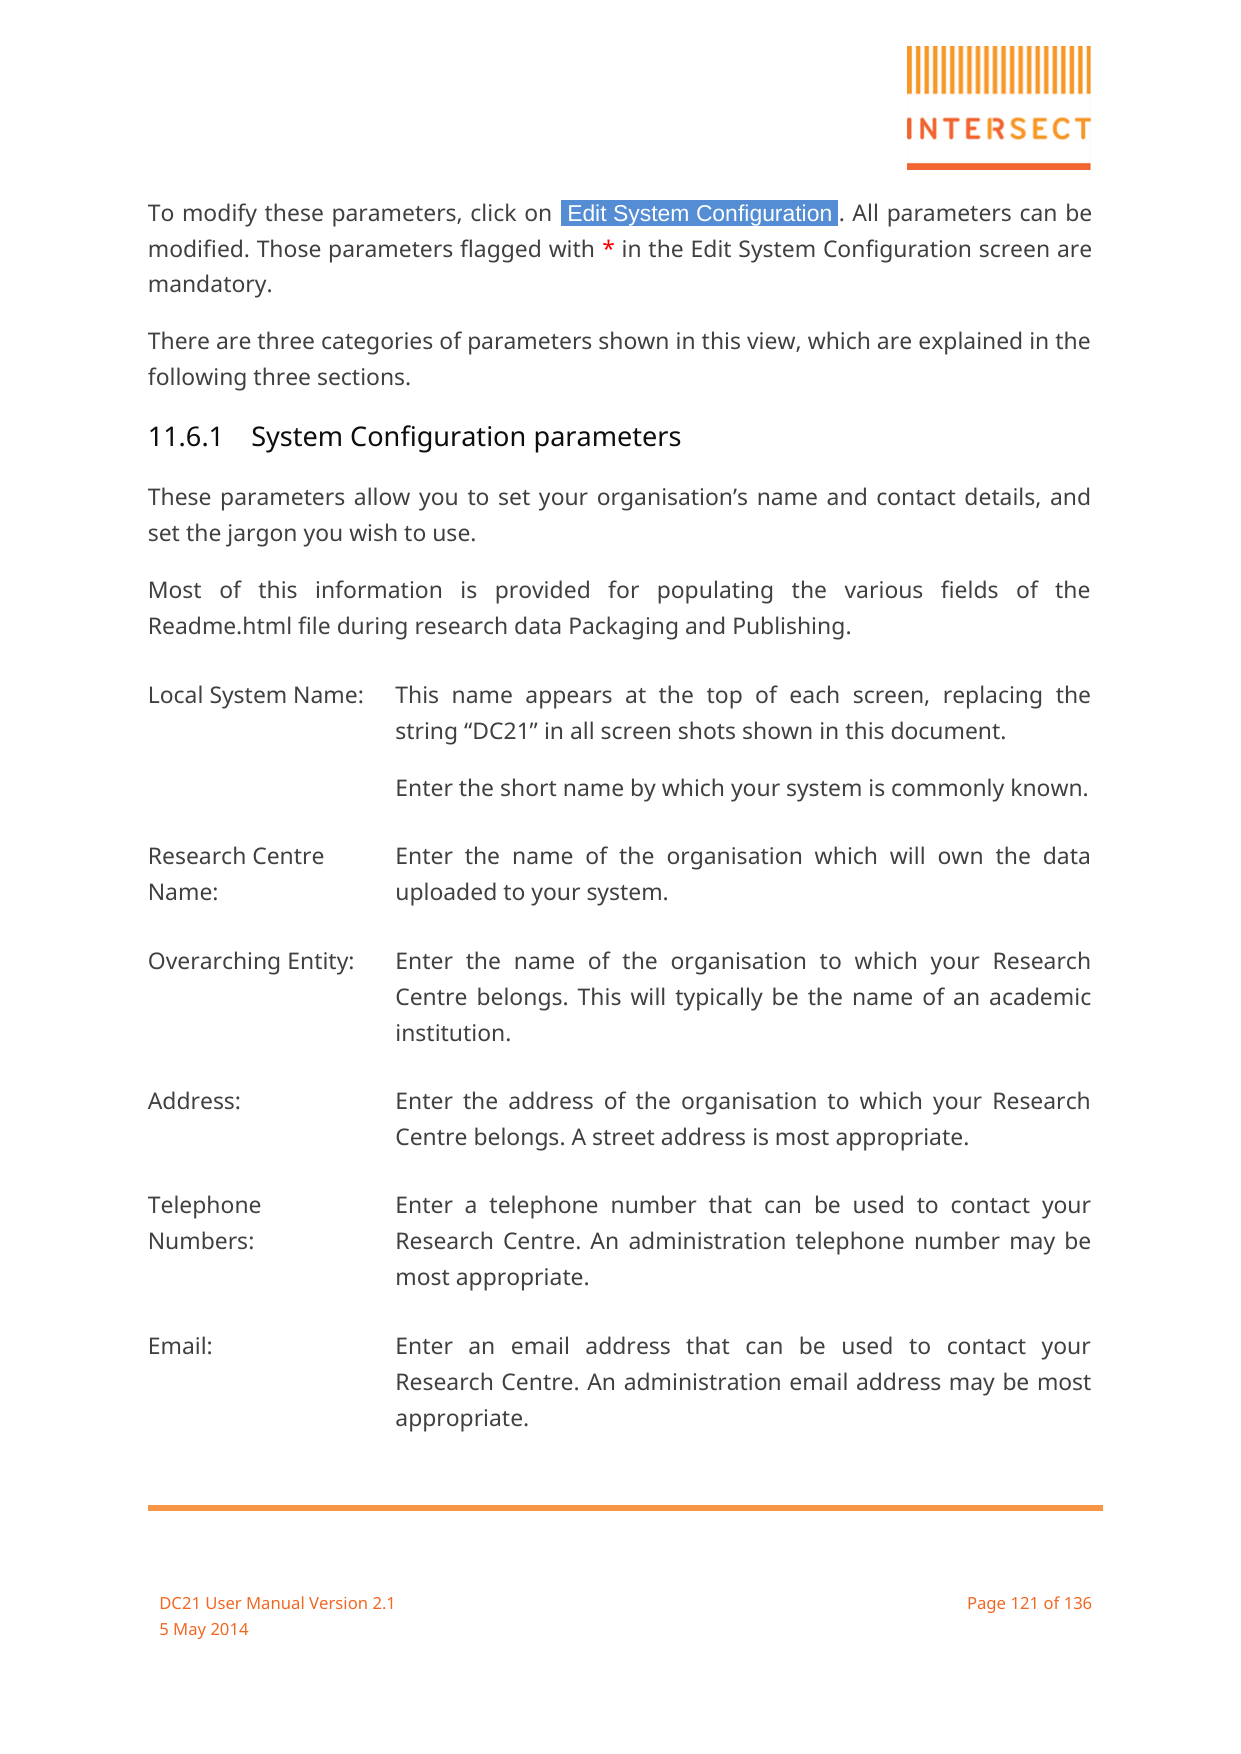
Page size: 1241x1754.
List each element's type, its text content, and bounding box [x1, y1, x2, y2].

table_cell Enter the name of the organisation to which your Research Centre belongs. This will typically be the name of an academic institution. [384, 932, 1103, 1072]
subtitle System Configuration parameters [148, 418, 1092, 455]
table_cell Telephone Numbers: [136, 1177, 384, 1317]
text Most of this information is provided for populating the various fields of the Readme.html file during research data Packaging and Publishing. [148, 574, 1092, 641]
table_header Local System Name: [136, 667, 384, 828]
table_cell Overarching Entity: [136, 932, 384, 1072]
text To modify these parameters, click on Edit System Configuration . All parameters can be modified. Those parameters flagged with * in the Edit System Configuration screen are mandatory. [148, 197, 1092, 300]
text These parameters allow you to set your organisation’s name and contact details, and set the jargon you wish to use. [148, 481, 1092, 548]
table_cell Enter the address of the organisation to which your Research Centre belongs. A street address is most appropriate. [384, 1073, 1103, 1177]
table_header This name appears at the top of each screen, replacing the string “DC21” in all screen shots shown in this document. Enter the short name by which your system is commonly known. [384, 667, 1103, 828]
table_cell Research Centre Name: [136, 828, 384, 932]
table_cell Enter the name of the organisation which will own the data uploaded to your system. [384, 828, 1103, 932]
table_cell Address: [136, 1073, 384, 1177]
text There are three categories of parameters shown in this view, which are explained in the following three sections. [148, 325, 1092, 392]
table_cell Enter a telephone number that can be used to contact your Research Centre. An administration telephone number may be most appropriate. [384, 1177, 1103, 1317]
table_cell Email: [136, 1317, 384, 1457]
picture [905, 44, 1093, 172]
table_cell Enter an email address that can be used to contact your Research Centre. An administration email address may be most appropriate. [384, 1317, 1103, 1457]
